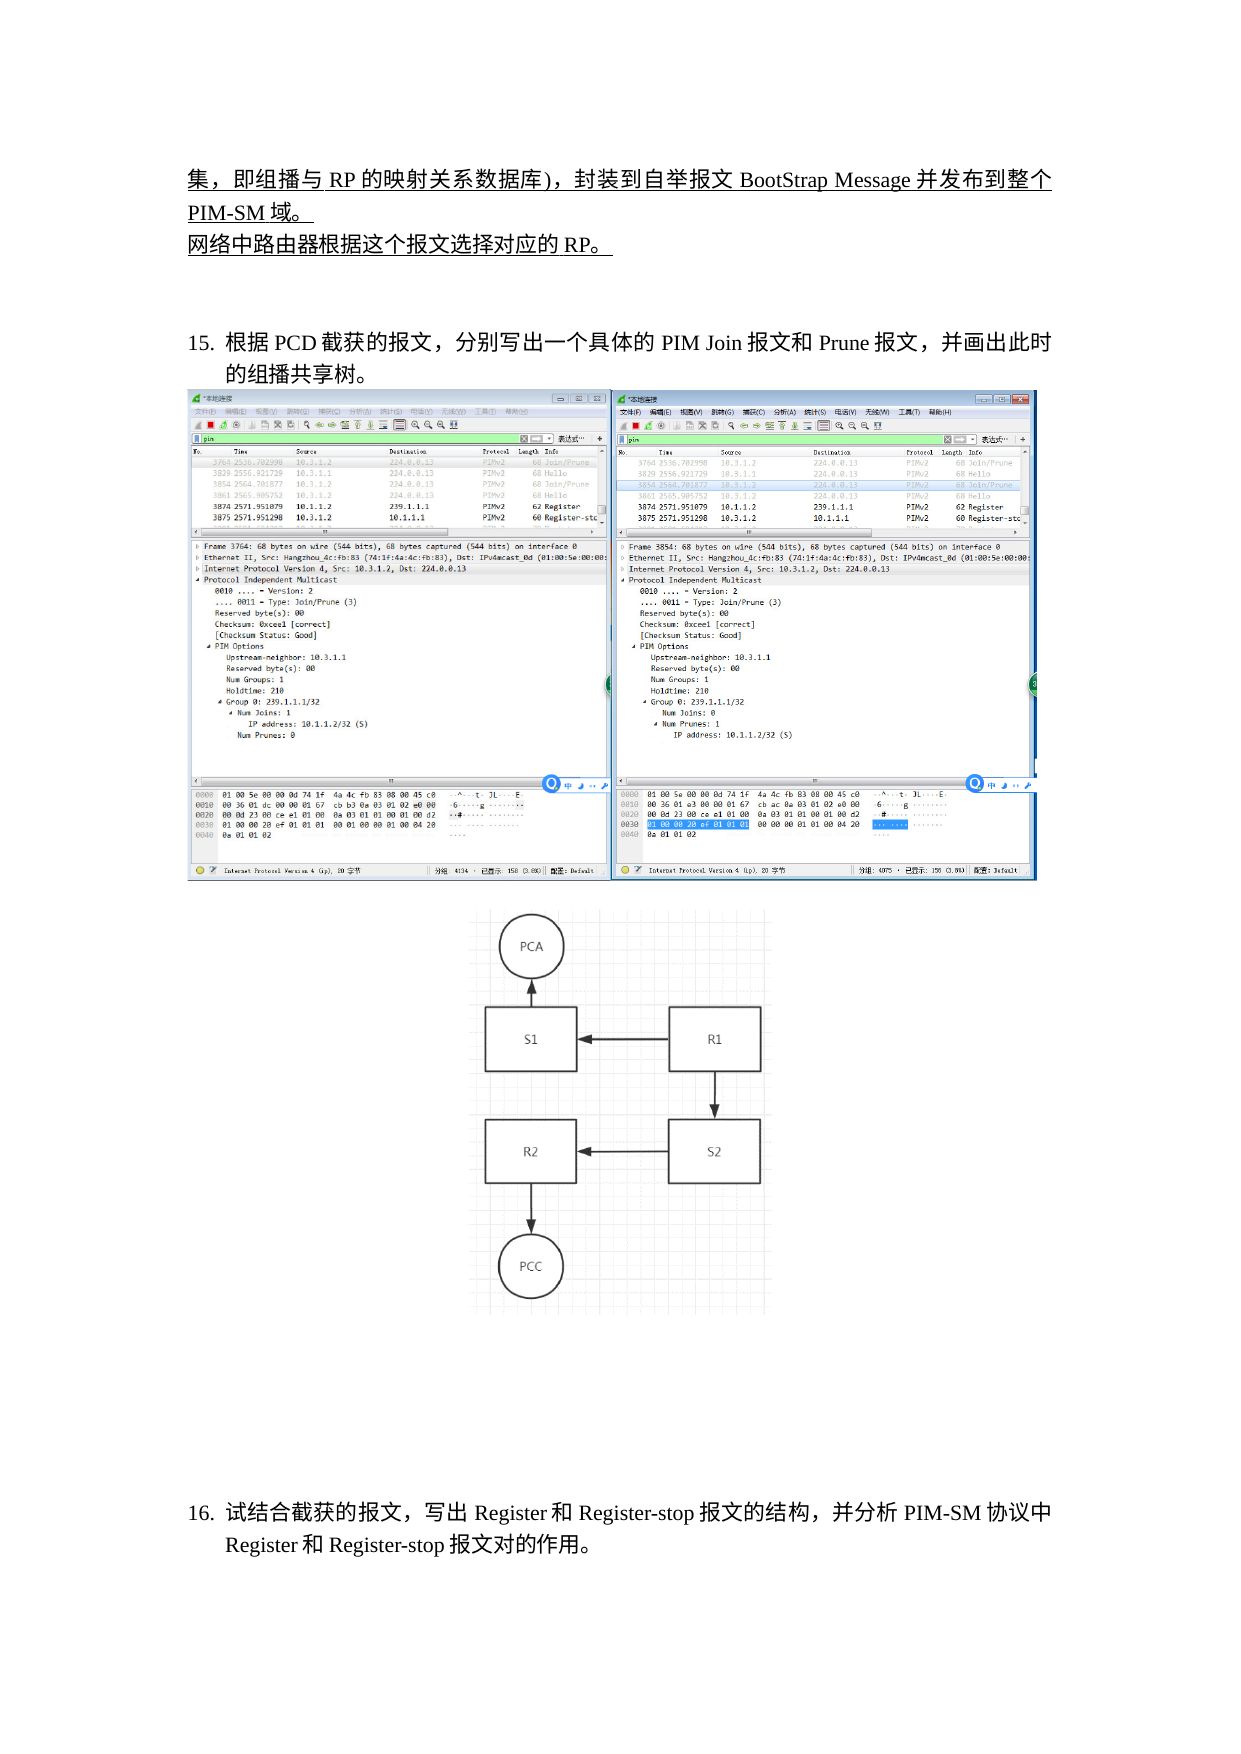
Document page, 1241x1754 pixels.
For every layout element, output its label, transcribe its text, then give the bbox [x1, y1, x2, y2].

picture [187, 389, 1037, 881]
list 试结合截获的报文，写出Register和Register-stop报文的结构，并分析PIM-SM协议中Register和Register-stop报文对的作用。 [187, 1494, 1053, 1559]
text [187, 162, 1053, 227]
text 网络中路由器根据这个报文选择对应的RP。 [187, 227, 1053, 259]
picture [468, 909, 772, 1315]
list 根据PCD截获的报文，分别写出一个具体的PIM Join报文和Prune报文，并画出此时的组播共享树。 [187, 324, 1053, 389]
